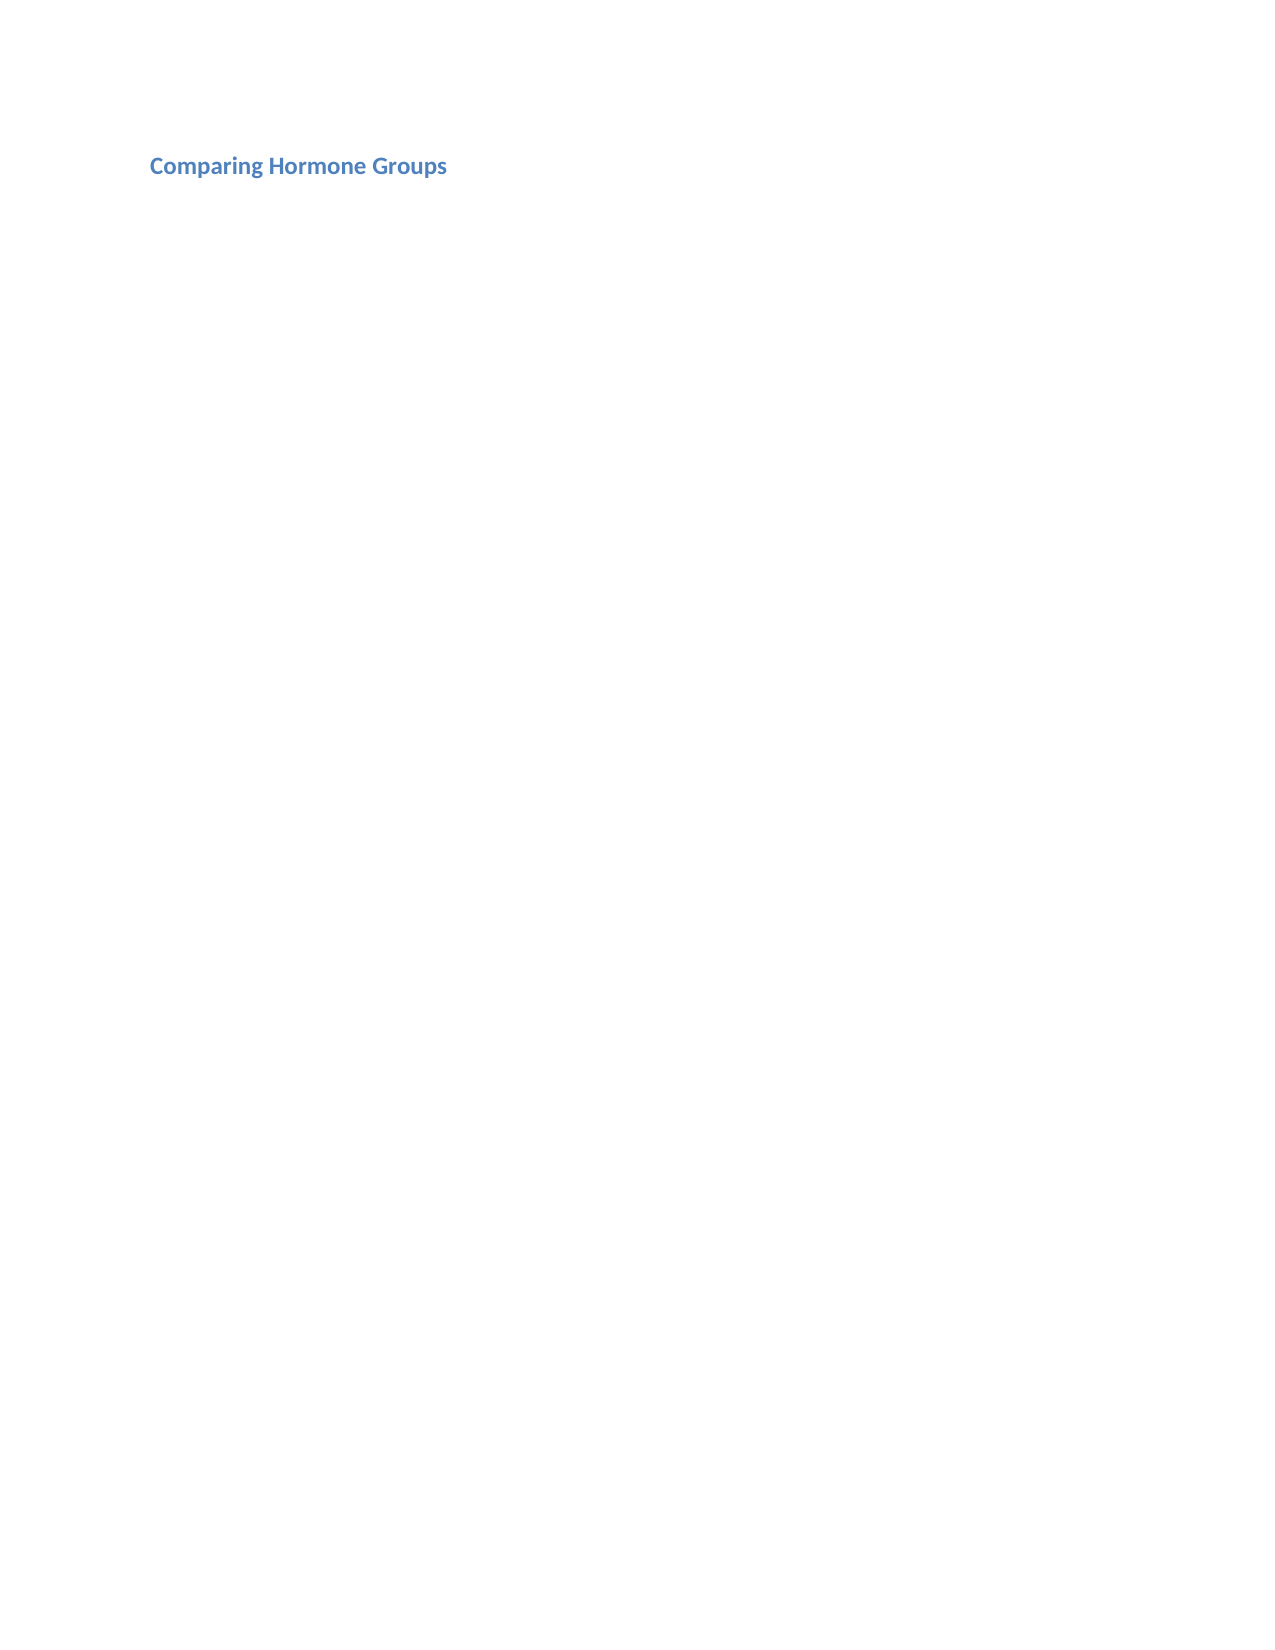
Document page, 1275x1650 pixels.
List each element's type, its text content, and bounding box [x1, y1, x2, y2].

subtitle Comparing Hormone Groups [150, 150, 1125, 181]
